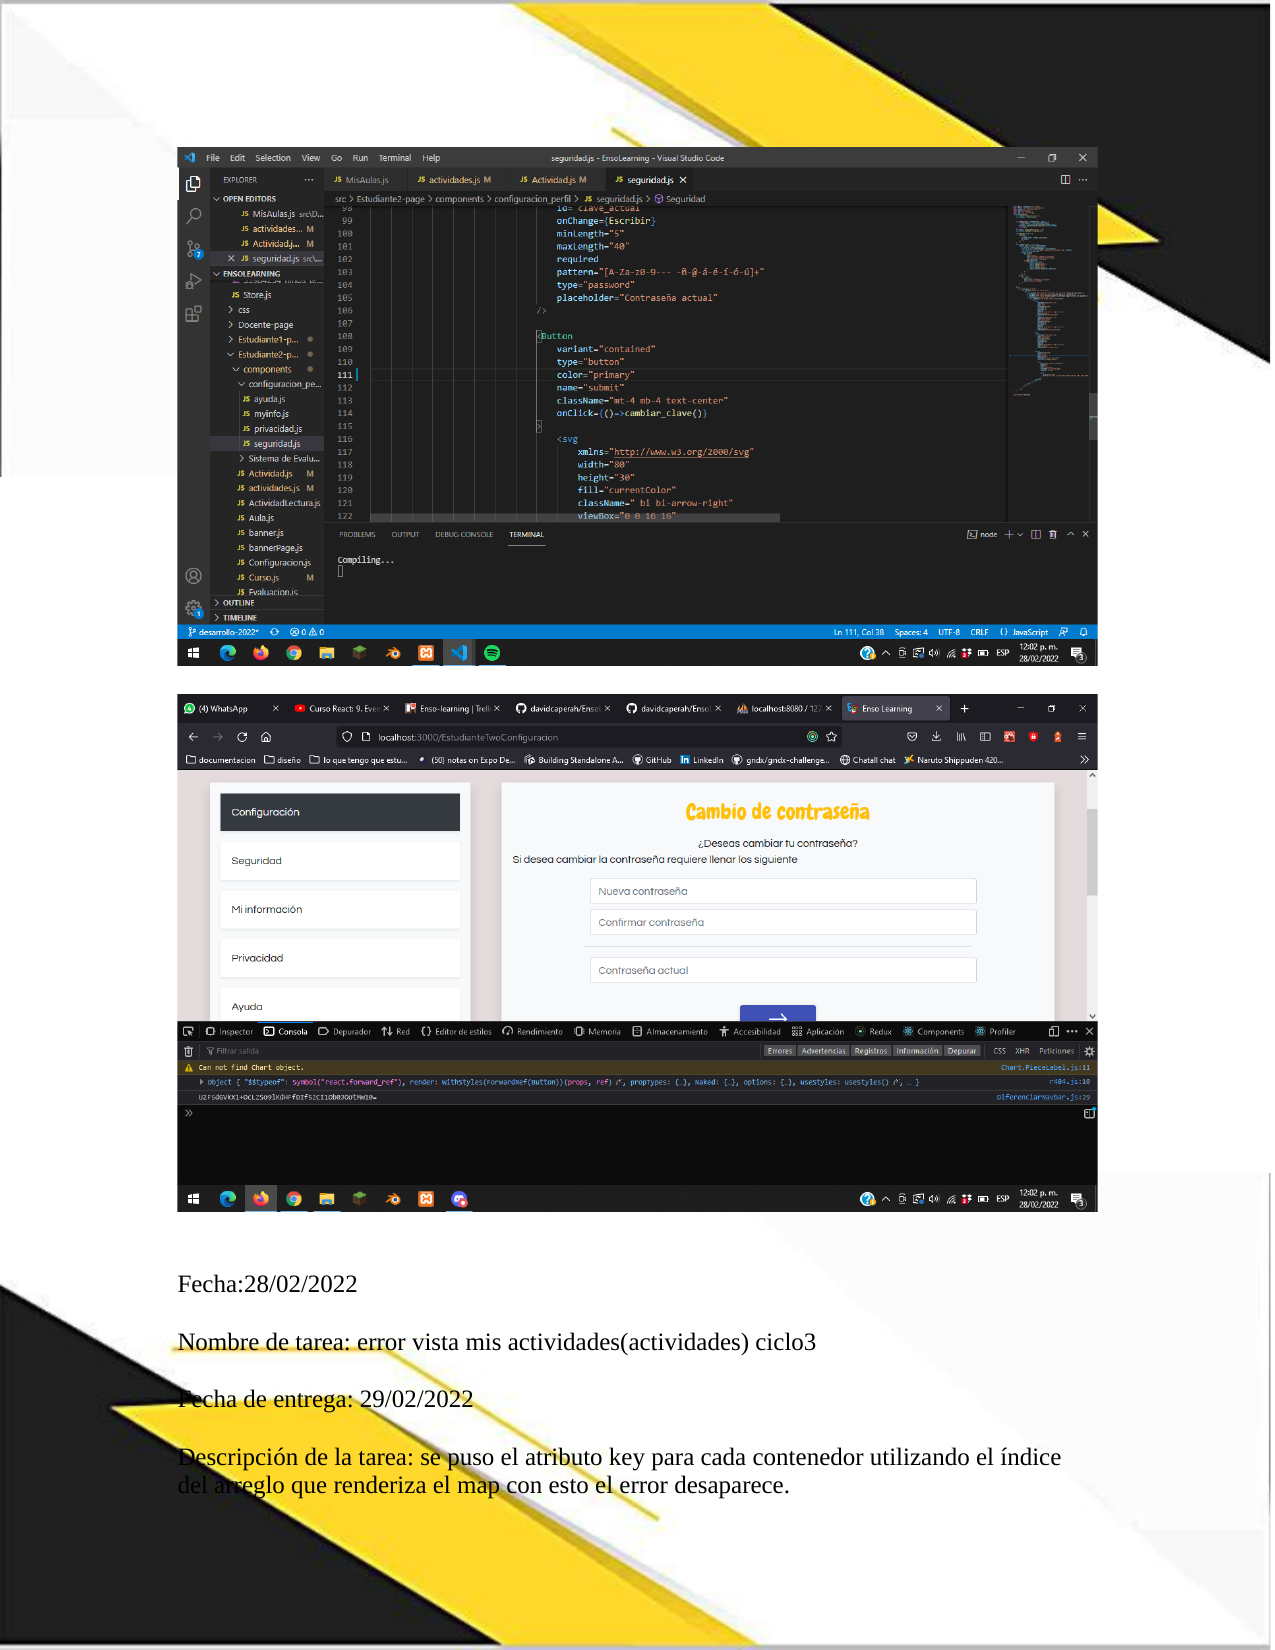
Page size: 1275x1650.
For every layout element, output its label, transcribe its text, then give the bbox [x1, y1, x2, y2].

picture [0, 694, 1271, 1650]
picture [0, 0, 1271, 666]
text Nombre de tarea: error vista mis actividades(actividades) ciclo3 [177, 1327, 1098, 1355]
text Fecha:28/02/2022 [177, 1269, 1098, 1298]
text Descripción de la tarea: se puso el atributo key para cada contenedor utilizando el índice del arreglo que renderiza el map con esto el error desaparece. [177, 1442, 1098, 1499]
text Fecha de entrega: 29/02/2022 [177, 1384, 1098, 1413]
